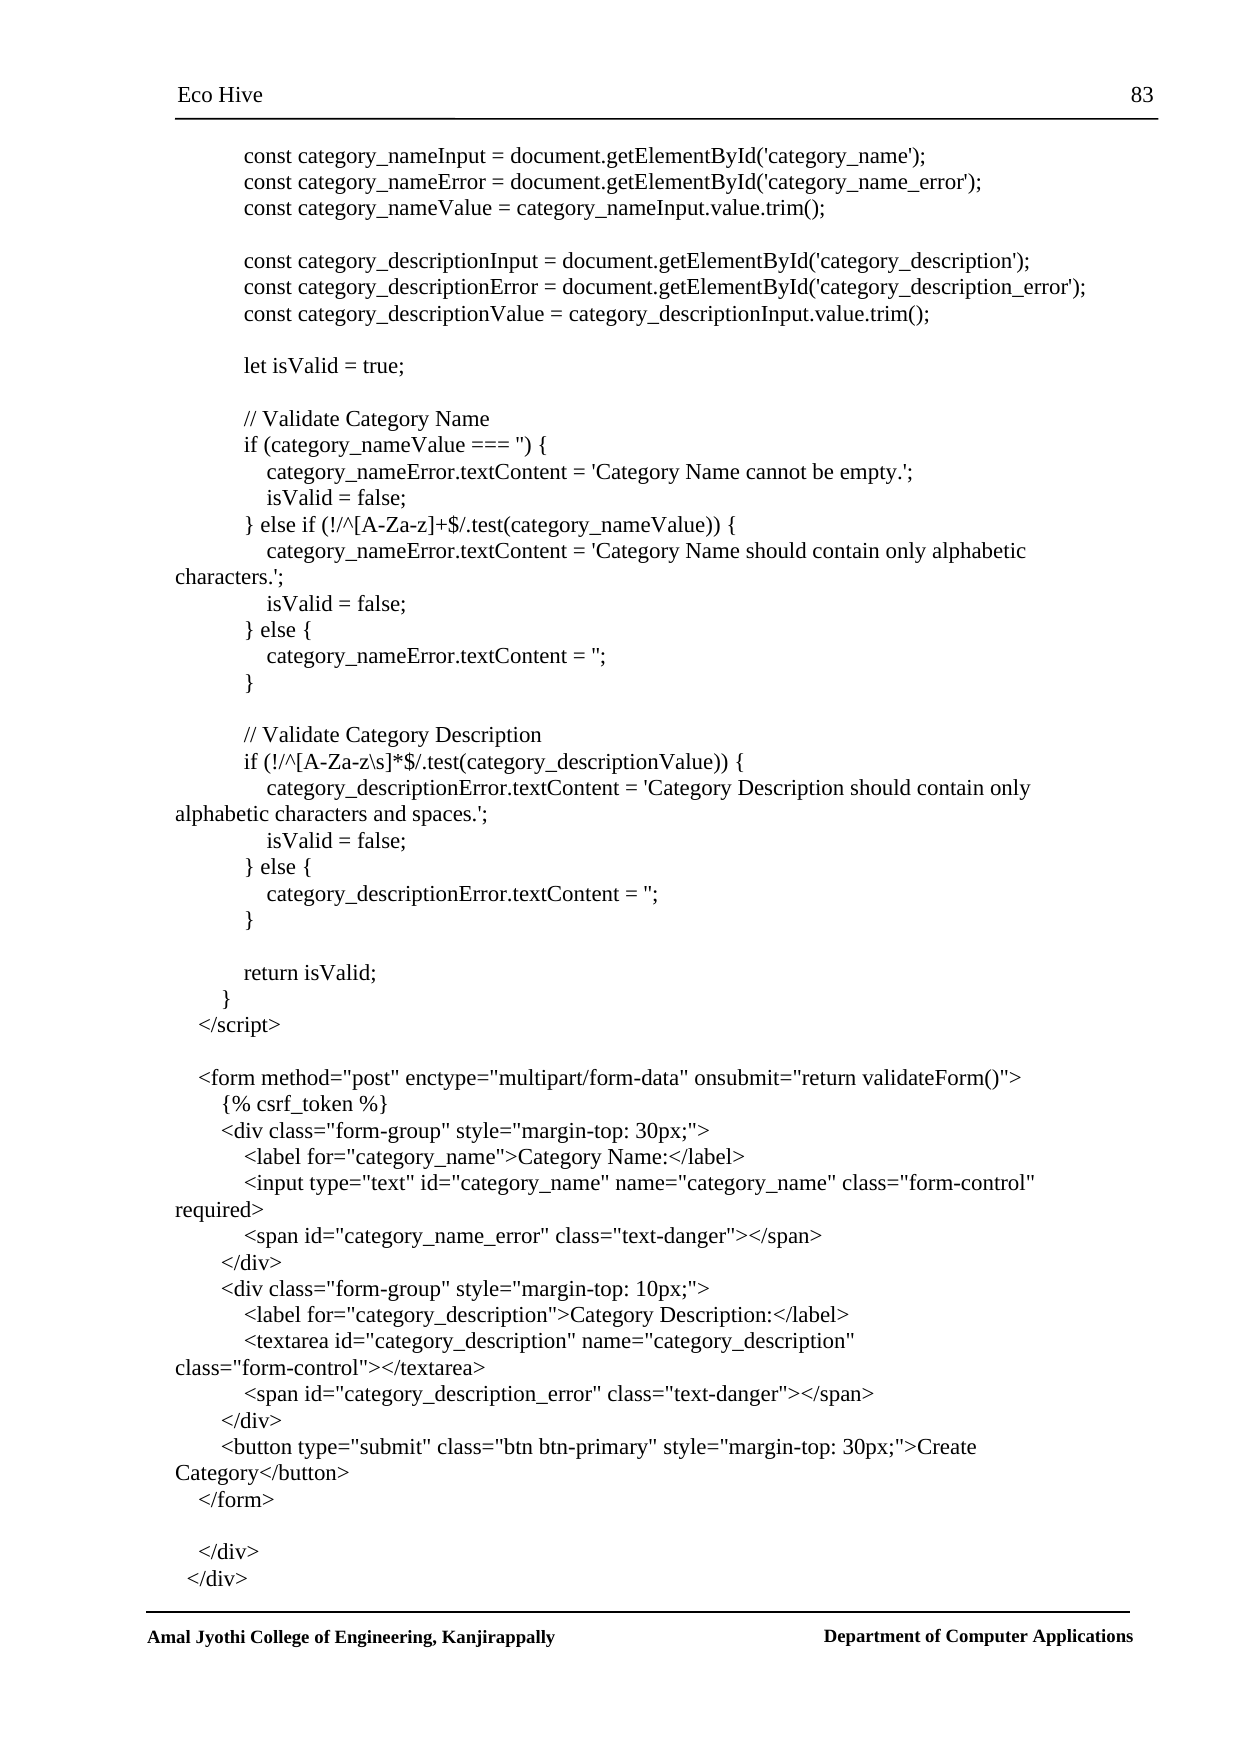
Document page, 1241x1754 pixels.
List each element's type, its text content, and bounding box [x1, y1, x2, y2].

text <form method="post" enctype="multipart/form-data" onsubmit="return validateForm()"> [175, 1064, 1102, 1090]
text <span id="category_description_error" class="text-danger"></span> [175, 1380, 1102, 1407]
text if (!/^[A-Za-z\s]*$/.test(category_descriptionValue)) { [175, 748, 1102, 774]
text // Validate Category Name [175, 405, 1102, 432]
text const category_descriptionInput = document.getElementById('category_description'); [175, 247, 1102, 273]
text category_nameError.textContent = ''; [175, 642, 1102, 669]
text </form> [175, 1486, 1102, 1512]
text } [175, 669, 1102, 695]
text </script> [175, 1011, 1102, 1038]
text category_nameError.textContent = 'Category Name should contain only alphabetic characters.'; [175, 537, 1102, 590]
text </div> [175, 1248, 1102, 1275]
text <label for="category_name">Category Name:</label> [175, 1143, 1102, 1169]
text category_nameError.textContent = 'Category Name cannot be empty.'; [175, 458, 1102, 484]
text {% csrf_token %} [175, 1090, 1102, 1117]
text let isValid = true; [175, 352, 1102, 379]
text const category_nameValue = category_nameInput.value.trim(); [175, 194, 1102, 221]
text const category_nameError = document.getElementById('category_name_error'); [175, 168, 1102, 194]
text category_descriptionError.textContent = 'Category Description should contain only alphabetic characters and spaces.'; [175, 774, 1102, 827]
text </div> [175, 1565, 1102, 1591]
text if (category_nameValue === '') { [175, 432, 1102, 458]
text } else { [175, 853, 1102, 879]
text category_descriptionError.textContent = ''; [175, 879, 1102, 906]
text } [175, 985, 1102, 1011]
text const category_descriptionValue = category_descriptionInput.value.trim(); [175, 300, 1102, 326]
text // Validate Category Description [175, 721, 1102, 748]
text } else { [175, 616, 1102, 642]
text <div class="form-group" style="margin-top: 30px;"> [175, 1117, 1102, 1143]
text isValid = false; [175, 484, 1102, 511]
text <input type="text" id="category_name" name="category_name" class="form-control" required> [175, 1169, 1102, 1222]
text </div> [175, 1407, 1102, 1433]
text isValid = false; [175, 590, 1102, 616]
text <span id="category_name_error" class="text-danger"></span> [175, 1222, 1102, 1248]
text } [175, 906, 1102, 932]
text isValid = false; [175, 827, 1102, 853]
text <textarea id="category_description" name="category_description" class="form-control"></textarea> [175, 1328, 1102, 1380]
text const category_nameInput = document.getElementById('category_name'); [175, 142, 1102, 168]
text <label for="category_description">Category Description:</label> [175, 1301, 1102, 1328]
text <button type="submit" class="btn btn-primary" style="margin-top: 30px;">Create Category</button> [175, 1433, 1102, 1486]
text <div class="form-group" style="margin-top: 10px;"> [175, 1275, 1102, 1301]
text </div> [175, 1538, 1102, 1565]
text } else if (!/^[A-Za-z]+$/.test(category_nameValue)) { [175, 511, 1102, 537]
text return isValid; [175, 959, 1102, 985]
text const category_descriptionError = document.getElementById('category_description_error'); [175, 273, 1102, 300]
